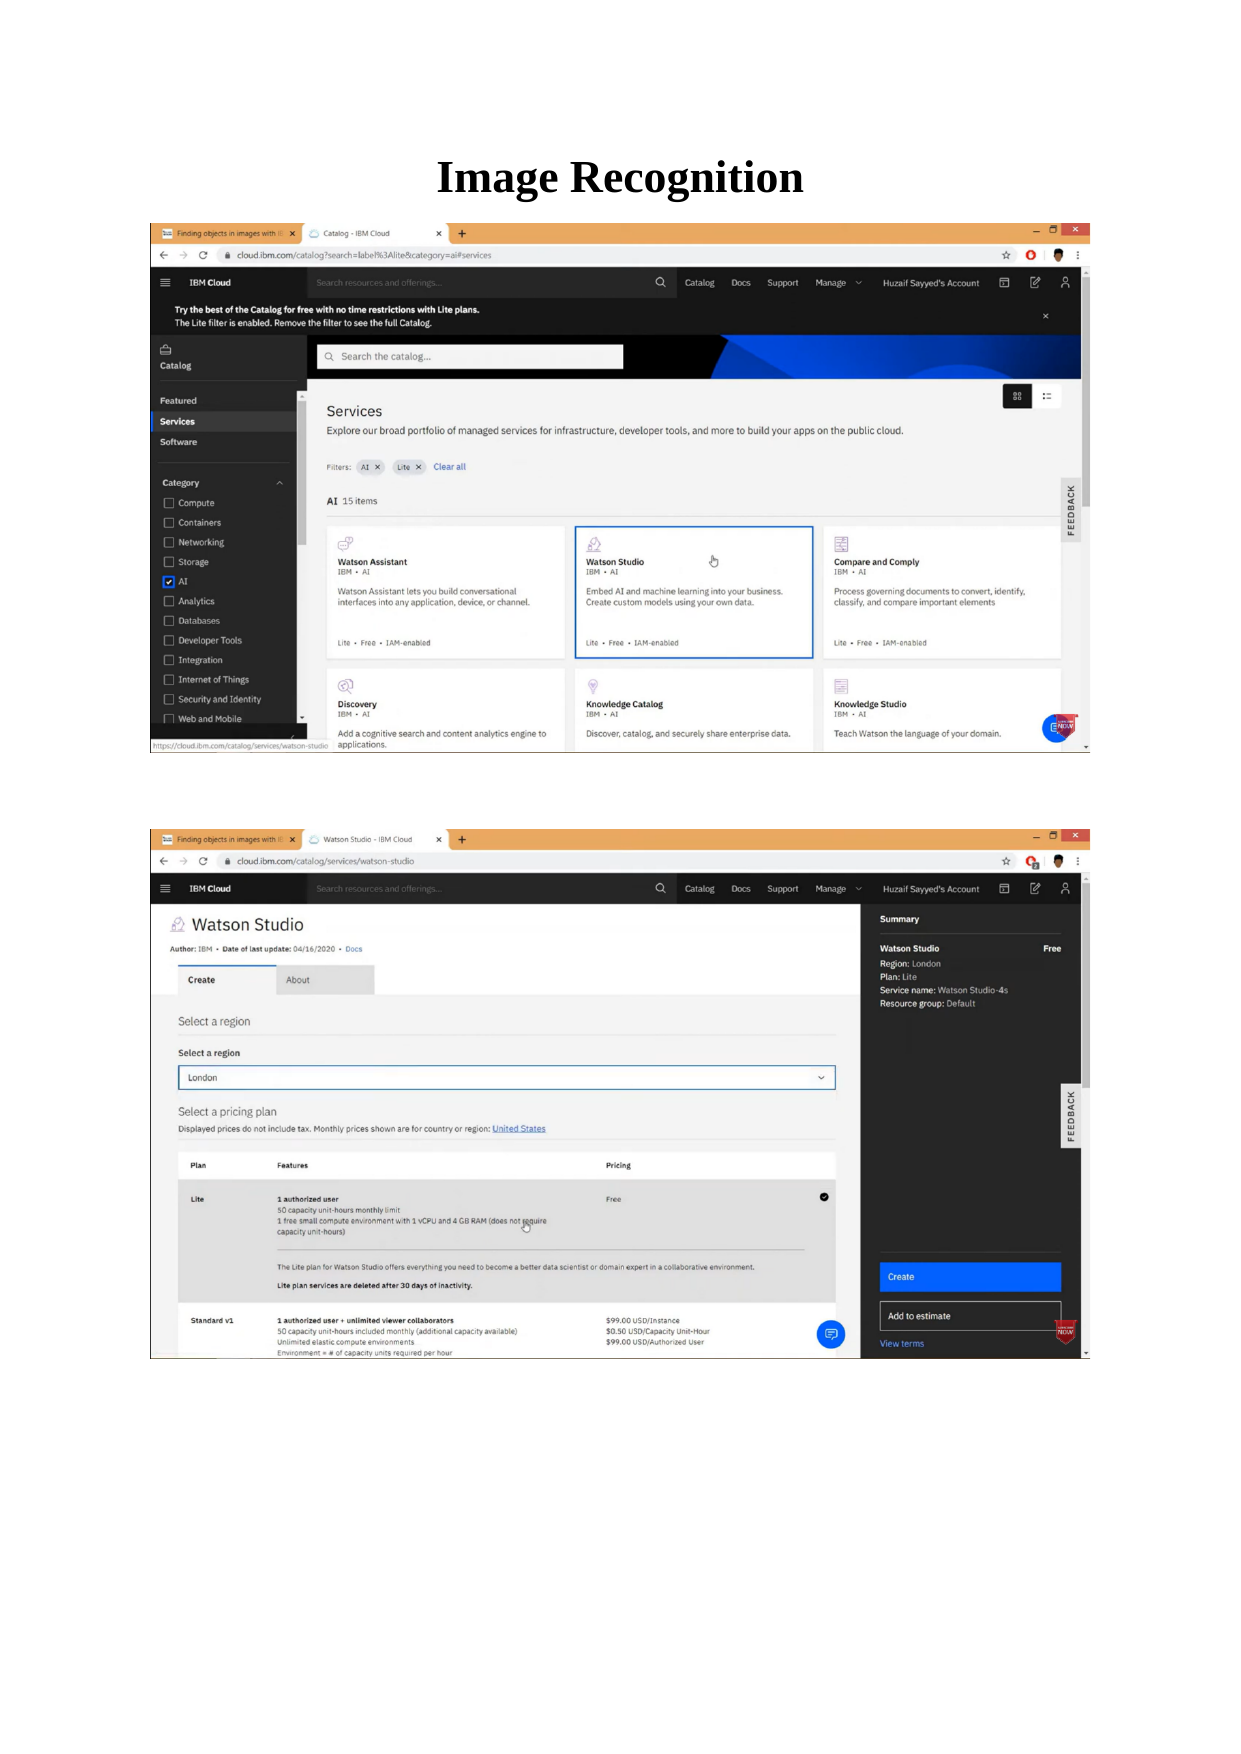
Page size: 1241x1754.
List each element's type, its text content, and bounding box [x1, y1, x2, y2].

picture [150, 223, 1091, 753]
picture [150, 829, 1091, 1359]
text Image Recognition [150, 150, 1090, 203]
